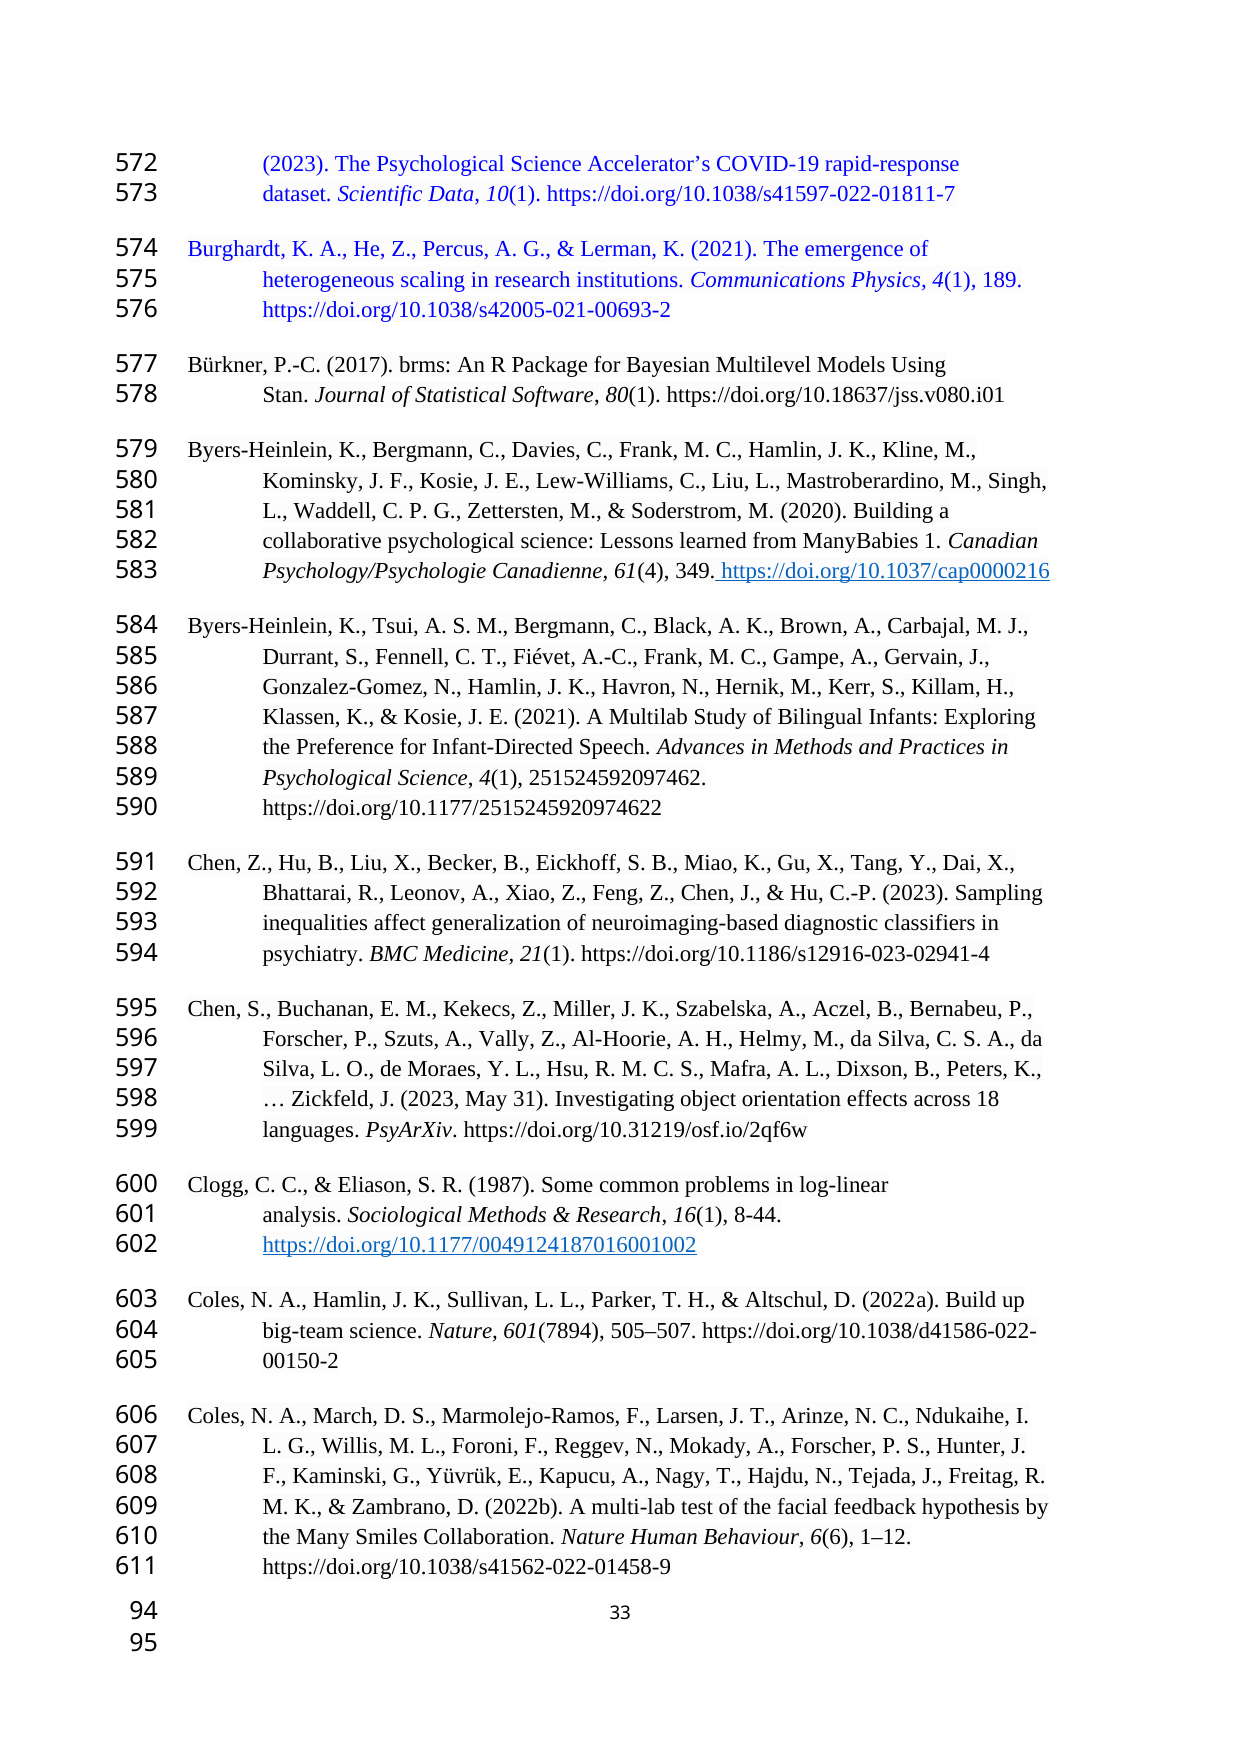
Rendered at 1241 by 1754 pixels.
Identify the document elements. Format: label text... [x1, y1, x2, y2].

text Chen, S., Buchanan, E. M., Kekecs, Z., Miller, J. K., Szabelska, A., Aczel, B., Bernabeu, P., Forscher, P., Szuts, A., Vally, Z., Al-Hoorie, A. H., Helmy, M., da Silva, C. S. A., da Silva, L. O., de Moraes, Y. L., Hsu, R. M. C. S., Mafra, A. L., Dixson, B., Peters, K., … Zickfeld, J. (2023, May 31). Investigating object orientation effects across 18 languages. PsyArXiv. https://doi.org/10.31219/osf.io/2qf6w [187, 995, 1053, 1142]
text Clogg, C. C., & Eliason, S. R. (1987). Some common problems in log-linear analysis. Sociological Methods & Research, 16(1), 8-44. https://doi.org/10.1177/0049124187016001002 [187, 1171, 1053, 1258]
text Coles, N. A., March, D. S., Marmolejo-Ramos, F., Larsen, J. T., Arinze, N. C., Ndukaihe, I. L. G., Willis, M. L., Foroni, F., Reggev, N., Mokady, A., Forscher, P. S., Hunter, J. F., Kaminski, G., Yüvrük, E., Kapucu, A., Nagy, T., Hajdu, N., Tejada, J., Freitag, R. M. K., & Zambrano, D. (2022b). A multi-lab test of the facial feedback hypothesis by the Many Smiles Collaboration. Nature Human Behaviour, 6(6), 1–12. https://doi.org/10.1038/s41562-022-01458-9 [187, 1402, 1053, 1579]
text Byers-Heinlein, K., Tsui, A. S. M., Bergmann, C., Black, A. K., Brown, A., Carbajal, M. J., Durrant, S., Fennell, C. T., Fiévet, A.-C., Frank, M. C., Gampe, A., Gervain, J., Gonzalez-Gomez, N., Hamlin, J. K., Havron, N., Hernik, M., Kerr, S., Killam, H., Klassen, K., & Kosie, J. E. (2021). A Multilab Study of Bilingual Infants: Exploring the Preference for Infant-Directed Speech. Advances in Methods and Practices in Psychological Science, 4(1), 251524592097462. https://doi.org/10.1177/2515245920974622 [187, 612, 1053, 820]
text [187, 150, 1053, 207]
text Burghardt, K. A., He, Z., Percus, A. G., & Lerman, K. (2021). The emergence of heterogeneous scaling in research institutions. Communications Physics, 4(1), 189. https://doi.org/10.1038/s42005-021-00693-2 [187, 235, 1053, 322]
text Chen, Z., Hu, B., Liu, X., Becker, B., Eickhoff, S. B., Miao, K., Gu, X., Tang, Y., Dai, X., Bhattarai, R., Leonov, A., Xiao, Z., Feng, Z., Chen, J., & Hu, C.-P. (2023). Sampling inequalities affect generalization of neuroimaging-based diagnostic classifiers in psychiatry. BMC Medicine, 21(1). https://doi.org/10.1186/s12916-023-02941-4 [187, 849, 1053, 966]
text Byers-Heinlein, K., Bergmann, C., Davies, C., Frank, M. C., Hamlin, J. K., Kline, M., Kominsky, J. F., Kosie, J. E., Lew-Williams, C., Liu, L., Mastroberardino, M., Singh, L., Waddell, C. P. G., Zettersten, M., & Soderstrom, M. (2020). Building a collaborative psychological science: Lessons learned from ManyBabies 1. Canadian Psychology/Psychologie Canadienne, 61(4), 349. https://doi.org/10.1037/cap0000216 [187, 436, 1053, 584]
text Coles, N. A., Hamlin, J. K., Sullivan, L. L., Parker, T. H., & Altschul, D. (2022a). Build up big-team science. Nature, 601(7894), 505–507. https://doi.org/10.1038/d41586-022-00150-2 [187, 1286, 1053, 1373]
text Bürkner, P.-C. (2017). brms: An R Package for Bayesian Multilevel Models Using Stan. Journal of Statistical Software, 80(1). https://doi.org/10.18637/jss.v080.i01 [187, 351, 1053, 408]
